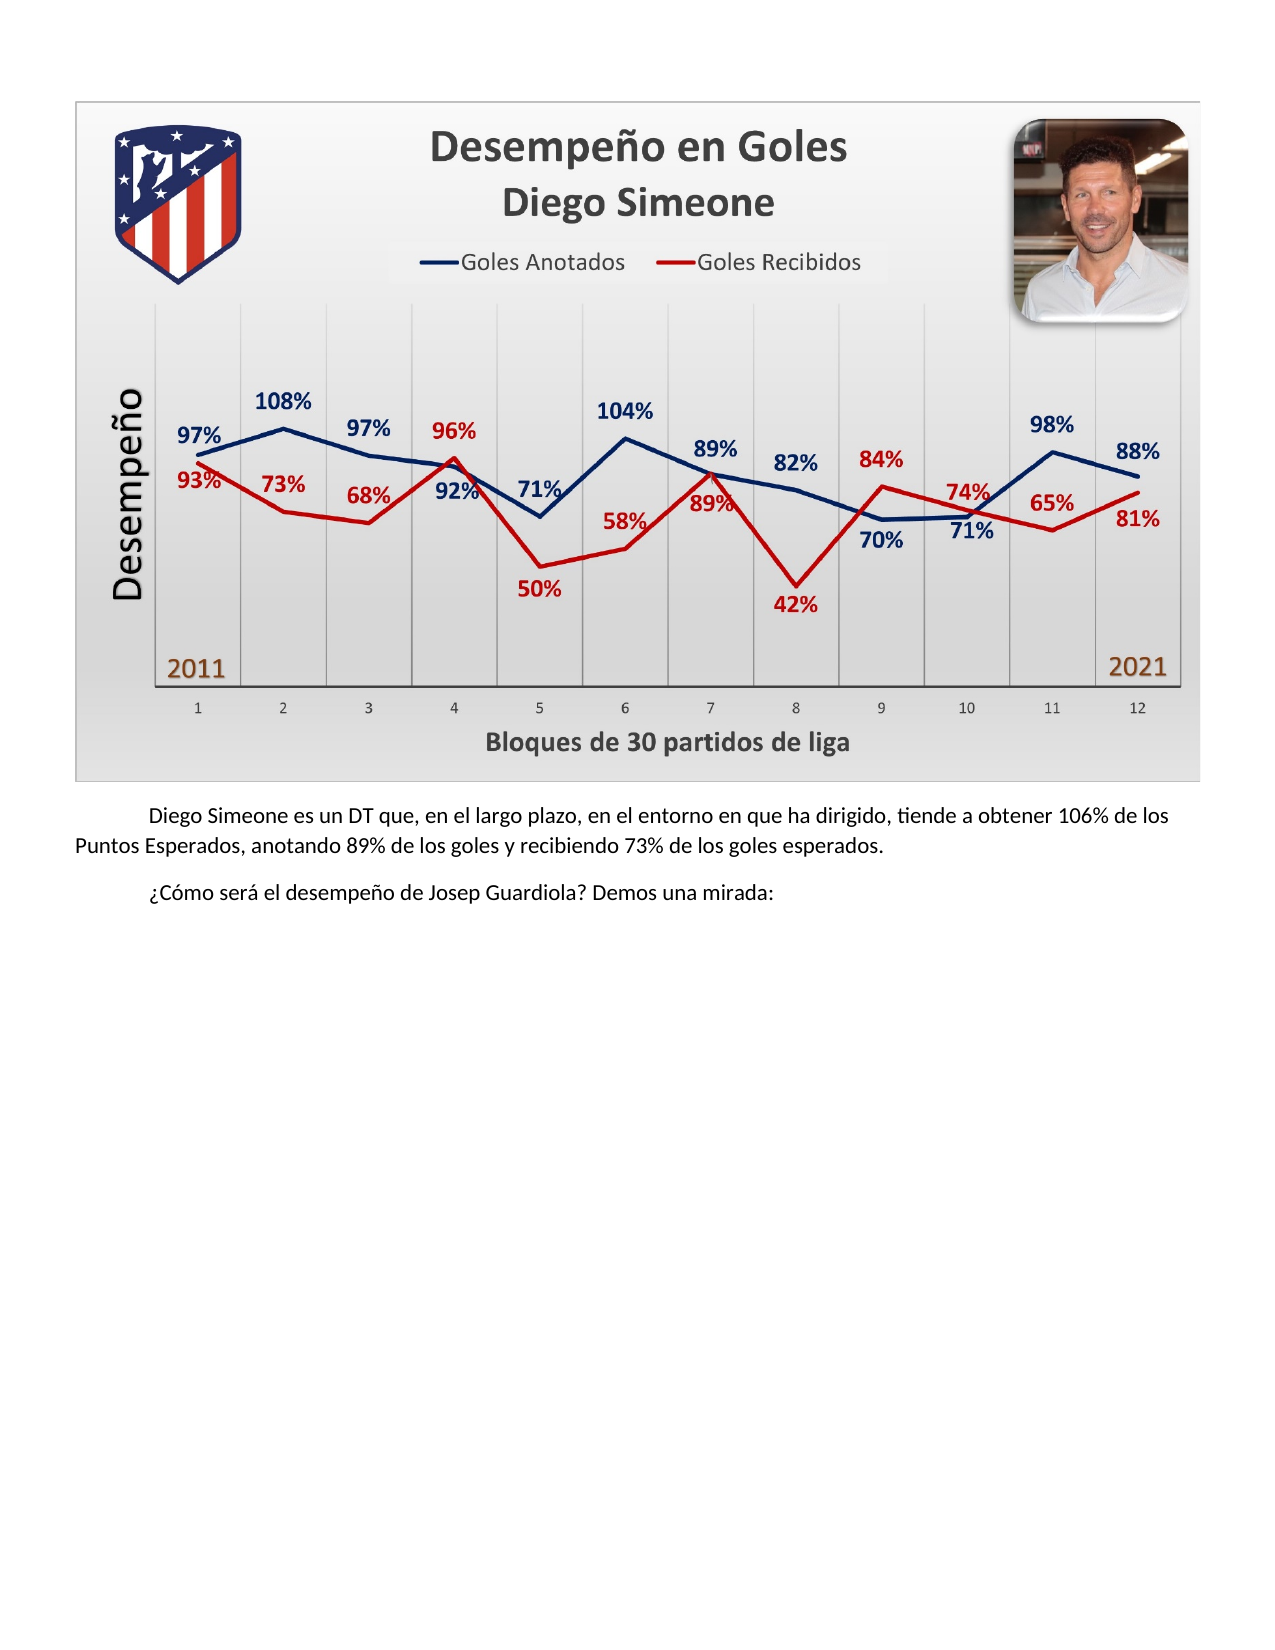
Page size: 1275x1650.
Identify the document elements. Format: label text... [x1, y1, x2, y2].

text Diego Simeone es un DT que, en el largo plazo, en el entorno en que ha dirigido, tiende a obtener 106% de los Puntos Esperados, anotando 89% de los goles y recibiendo 73% de los goles esperados. [75, 801, 1200, 859]
picture [75, 101, 1200, 782]
text ¿Cómo será el desempeño de Josep Guardiola? Demos una mirada: [75, 878, 1200, 906]
